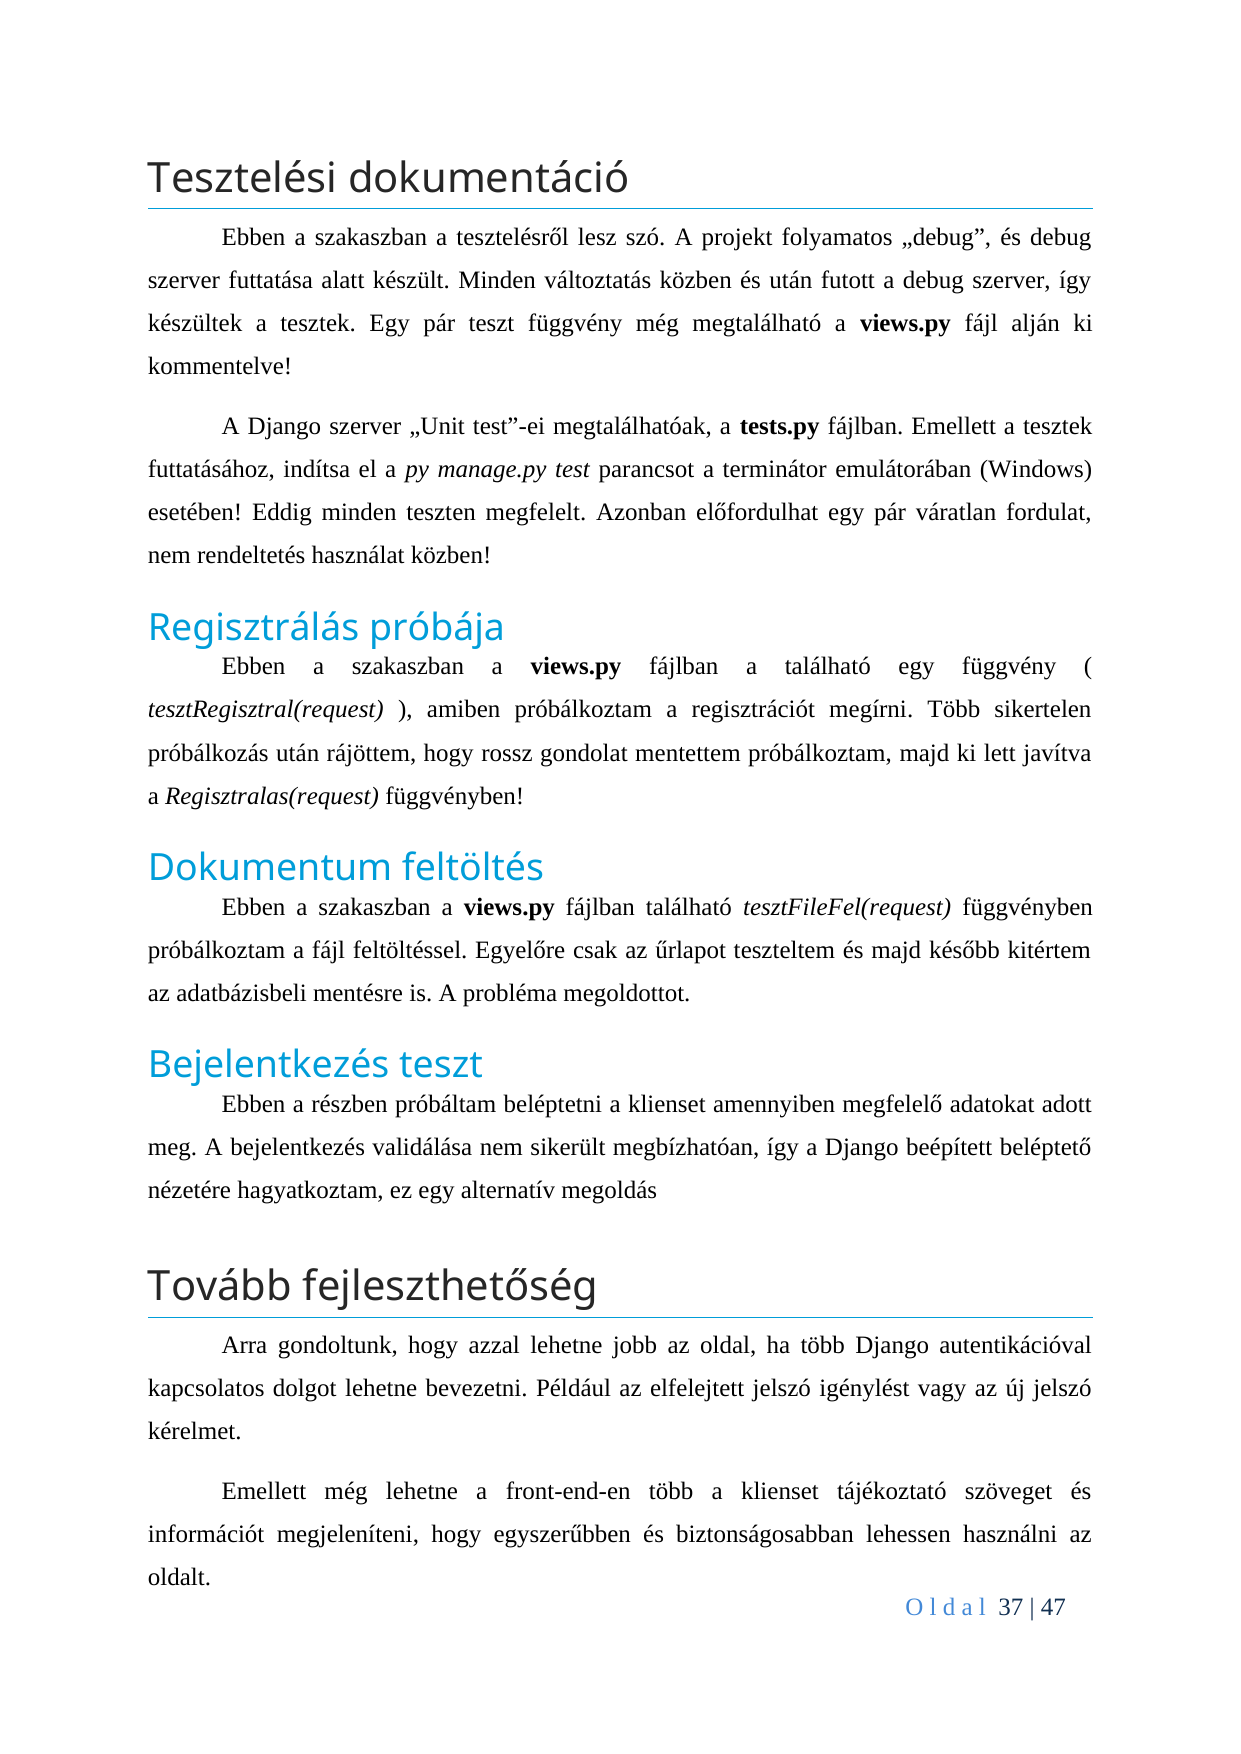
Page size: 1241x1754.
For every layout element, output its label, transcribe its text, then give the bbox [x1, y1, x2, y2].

text A Django szerver „Unit test”-ei megtalálhatóak, a tests.py fájlban. Emellett a tesztek futtatásához, indítsa el a py manage.py test parancsot a terminátor emulátorában (Windows) esetében! Eddig minden teszten megfelelt. Azonban előfordulhat egy pár váratlan fordulat, nem rendeltetés használat közben! [148, 411, 1093, 569]
subtitle Regisztrálás próbája [148, 600, 1093, 651]
subtitle Bejelentkezés teszt [148, 1038, 1093, 1089]
subtitle Dokumentum feltöltés [148, 841, 1093, 892]
subtitle Tesztelési dokumentáció [148, 148, 1093, 208]
text Ebben a szakaszban a views.py fájlban a található egy függvény ( tesztRegisztral(request) ), amiben próbálkoztam a regisztrációt megírni. Több sikertelen próbálkozás után rájöttem, hogy rossz gondolat mentettem próbálkoztam, majd ki lett javítva a Regisztralas(request) függvényben! [148, 651, 1093, 809]
text Arra gondoltunk, hogy azzal lehetne jobb az oldal, ha több Django autentikációval kapcsolatos dolgot lehetne bevezetni. Például az elfelejtett jelszó igénylést vagy az új jelszó kérelmet. [148, 1330, 1093, 1445]
text Ebben a szakaszban a tesztelésről lesz szó. A projekt folyamatos „debug”, és debug szerver futtatása alatt készült. Minden változtatás közben és után futott a debug szerver, így készültek a tesztek. Egy pár teszt függvény még megtalálható a views.py fájl alján ki kommentelve! [148, 222, 1093, 380]
subtitle Tovább fejleszthetőség [148, 1256, 1093, 1317]
text Ebben a részben próbáltam beléptetni a klienset amennyiben megfelelő adatokat adott meg. A bejelentkezés validálása nem sikerült megbízhatóan, így a Django beépített beléptető nézetére hagyatkoztam, ez egy alternatív megoldás [148, 1089, 1093, 1204]
text Ebben a szakaszban a views.py fájlban található tesztFileFel(request) függvényben próbálkoztam a fájl feltöltéssel. Egyelőre csak az űrlapot teszteltem és majd később kitértem az adatbázisbeli mentésre is. A probléma megoldottot. [148, 892, 1093, 1007]
text Emellett még lehetne a front-end-en több a klienset tájékoztató szöveget és információt megjeleníteni, hogy egyszerűbben és biztonságosabban lehessen használni az oldalt. [148, 1476, 1093, 1591]
